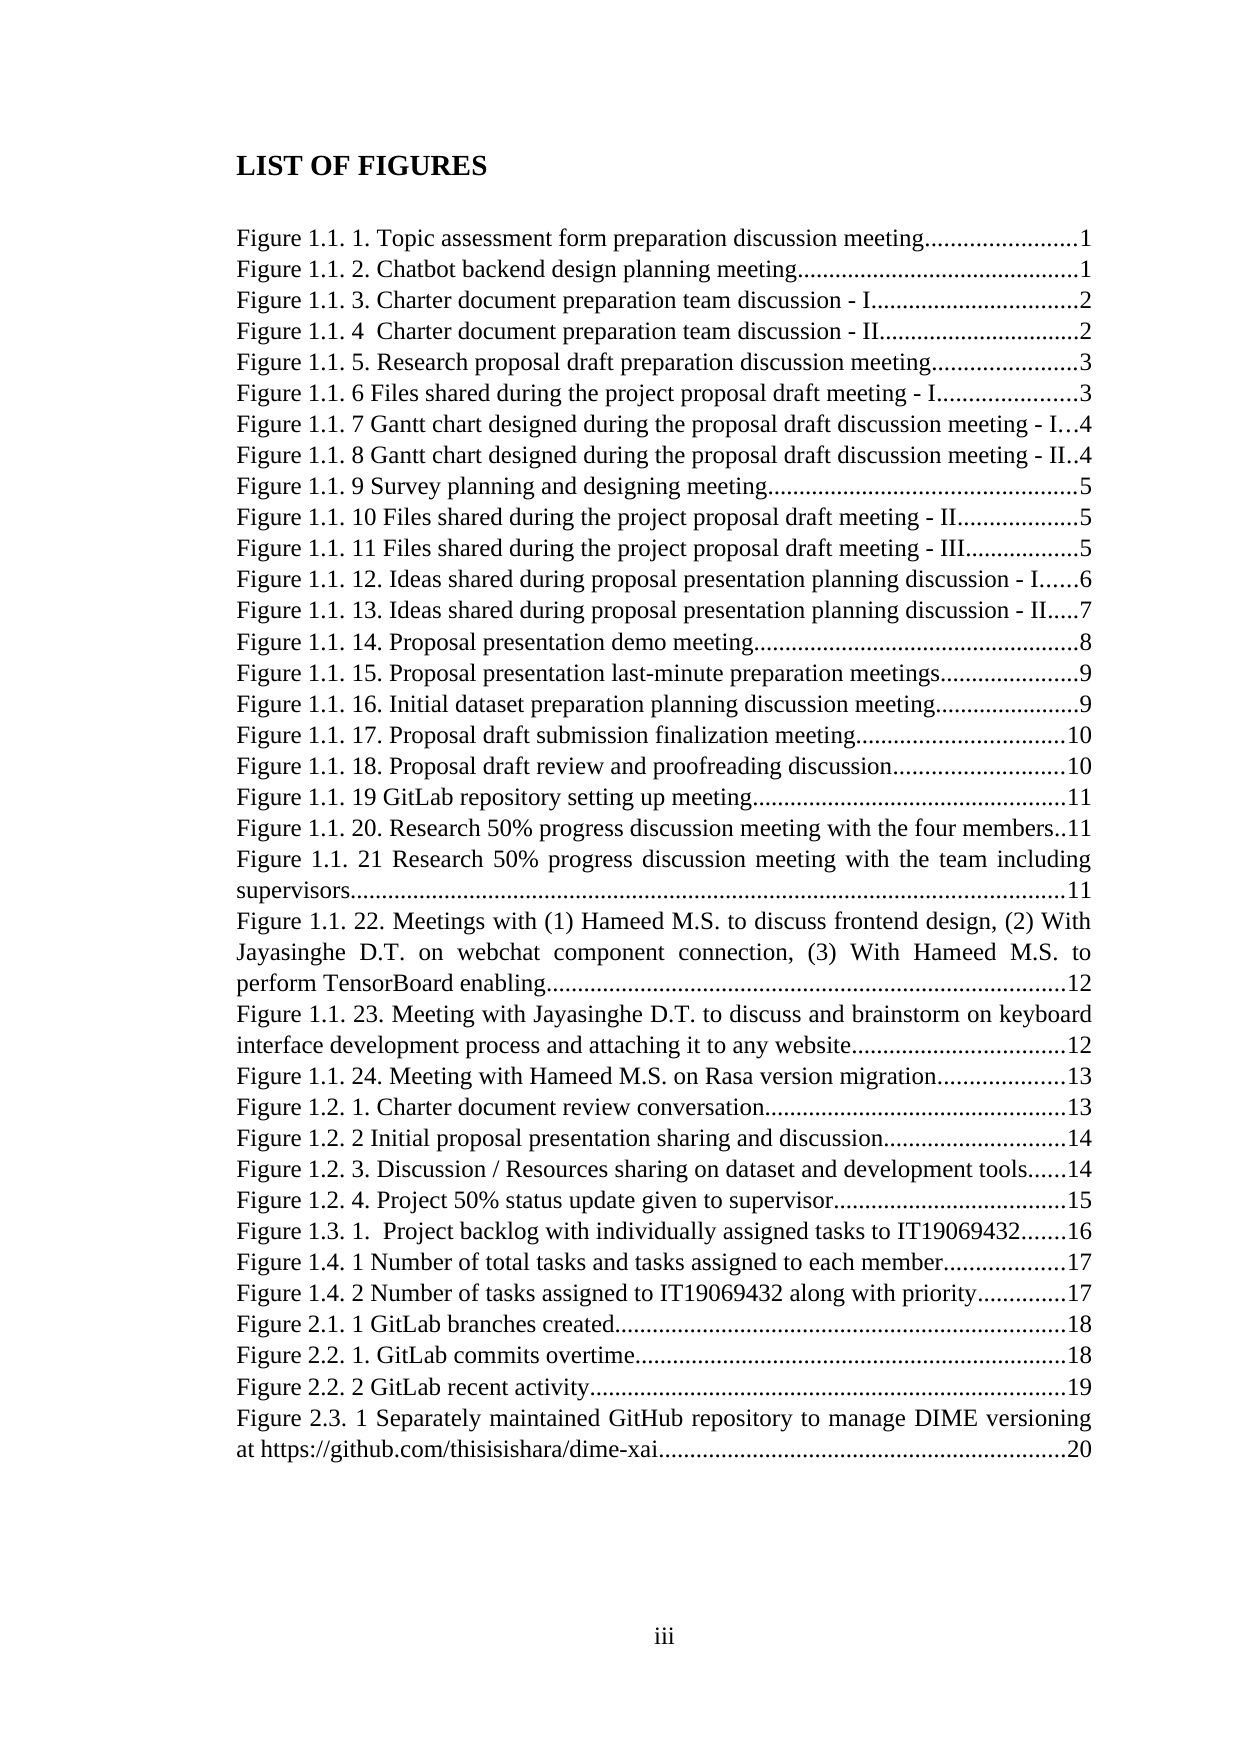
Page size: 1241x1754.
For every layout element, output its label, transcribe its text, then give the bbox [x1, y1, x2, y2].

text Figure 1.3. 1. Project backlog with individually assigned tasks to IT19069432 16 [236, 1216, 1092, 1245]
text Figure 1.1. 1. Topic assessment form preparation discussion meeting 1 [236, 223, 1092, 252]
text Figure 2.1. 1 GitLab branches created 18 [236, 1309, 1092, 1338]
text Figure 1.1. 12. Ideas shared during proposal presentation planning discussion - I 6 [236, 564, 1092, 593]
text Figure 1.2. 1. Charter document review conversation 13 [236, 1092, 1092, 1121]
text Figure 1.1. 14. Proposal presentation demo meeting 8 [236, 627, 1092, 655]
text Figure 2.2. 2 GitLab recent activity 19 [236, 1372, 1092, 1400]
text Figure 1.2. 4. Project 50% status update given to supervisor 15 [236, 1185, 1092, 1214]
text Figure 1.1. 7 Gantt chart designed during the proposal draft discussion meeting - I 4 [236, 409, 1092, 438]
text Figure 1.1. 3. Charter document preparation team discussion - I 2 [236, 285, 1092, 314]
text Figure 1.1. 10 Files shared during the project proposal draft meeting - II 5 [236, 502, 1092, 531]
text Figure 1.1. 16. Initial dataset preparation planning discussion meeting 9 [236, 689, 1092, 717]
text Figure 1.1. 9 Survey planning and designing meeting 5 [236, 471, 1092, 500]
text Figure 1.1. 5. Research proposal draft preparation discussion meeting 3 [236, 347, 1092, 376]
subtitle List of Figures [236, 148, 1092, 181]
text Figure 1.2. 2 Initial proposal presentation sharing and discussion 14 [236, 1123, 1092, 1152]
text Figure 1.1. 18. Proposal draft review and proofreading discussion 10 [236, 751, 1092, 779]
text Figure 1.1. 22. Meetings with (1) Hameed M.S. to discuss frontend design, (2) With Jayasinghe D.T. on webchat component connection, (3) With Hameed M.S. to perform TensorBoard enabling 12 [236, 906, 1092, 997]
text Figure 1.4. 2 Number of tasks assigned to IT19069432 along with priority 17 [236, 1278, 1092, 1307]
text Figure 1.1. 13. Ideas shared during proposal presentation planning discussion - II 7 [236, 596, 1092, 624]
text Figure 1.1. 11 Files shared during the project proposal draft meeting - III 5 [236, 533, 1092, 562]
text Figure 1.1. 20. Research 50% progress discussion meeting with the four members 11 [236, 813, 1092, 842]
text Figure 1.1. 4 Charter document preparation team discussion - II 2 [236, 316, 1092, 345]
text Figure 1.1. 23. Meeting with Jayasinghe D.T. to discuss and brainstorm on keyboard interface development process and attaching it to any website 12 [236, 999, 1092, 1059]
text Figure 1.1. 19 GitLab repository setting up meeting 11 [236, 782, 1092, 811]
text Figure 2.2. 1. GitLab commits overtime 18 [236, 1341, 1092, 1369]
text Figure 1.1. 6 Files shared during the project proposal draft meeting - I 3 [236, 378, 1092, 407]
text Figure 1.1. 15. Proposal presentation last-minute preparation meetings 9 [236, 658, 1092, 686]
text Figure 1.1. 2. Chatbot backend design planning meeting 1 [236, 254, 1092, 283]
text Figure 1.1. 8 Gantt chart designed during the proposal draft discussion meeting - II 4 [236, 440, 1092, 469]
text Figure 1.1. 17. Proposal draft submission finalization meeting 10 [236, 720, 1092, 748]
text Figure 1.2. 3. Discussion / Resources sharing on dataset and development tools 14 [236, 1154, 1092, 1183]
text Figure 2.3. 1 Separately maintained GitHub repository to manage DIME versioning at https://github.com/thisisishara/dime-xai 20 [236, 1403, 1092, 1462]
text Figure 1.1. 21 Research 50% progress discussion meeting with the team including supervisors 11 [236, 844, 1092, 904]
text Figure 1.4. 1 Number of total tasks and tasks assigned to each member 17 [236, 1247, 1092, 1276]
text Figure 1.1. 24. Meeting with Hameed M.S. on Rasa version migration 13 [236, 1061, 1092, 1090]
